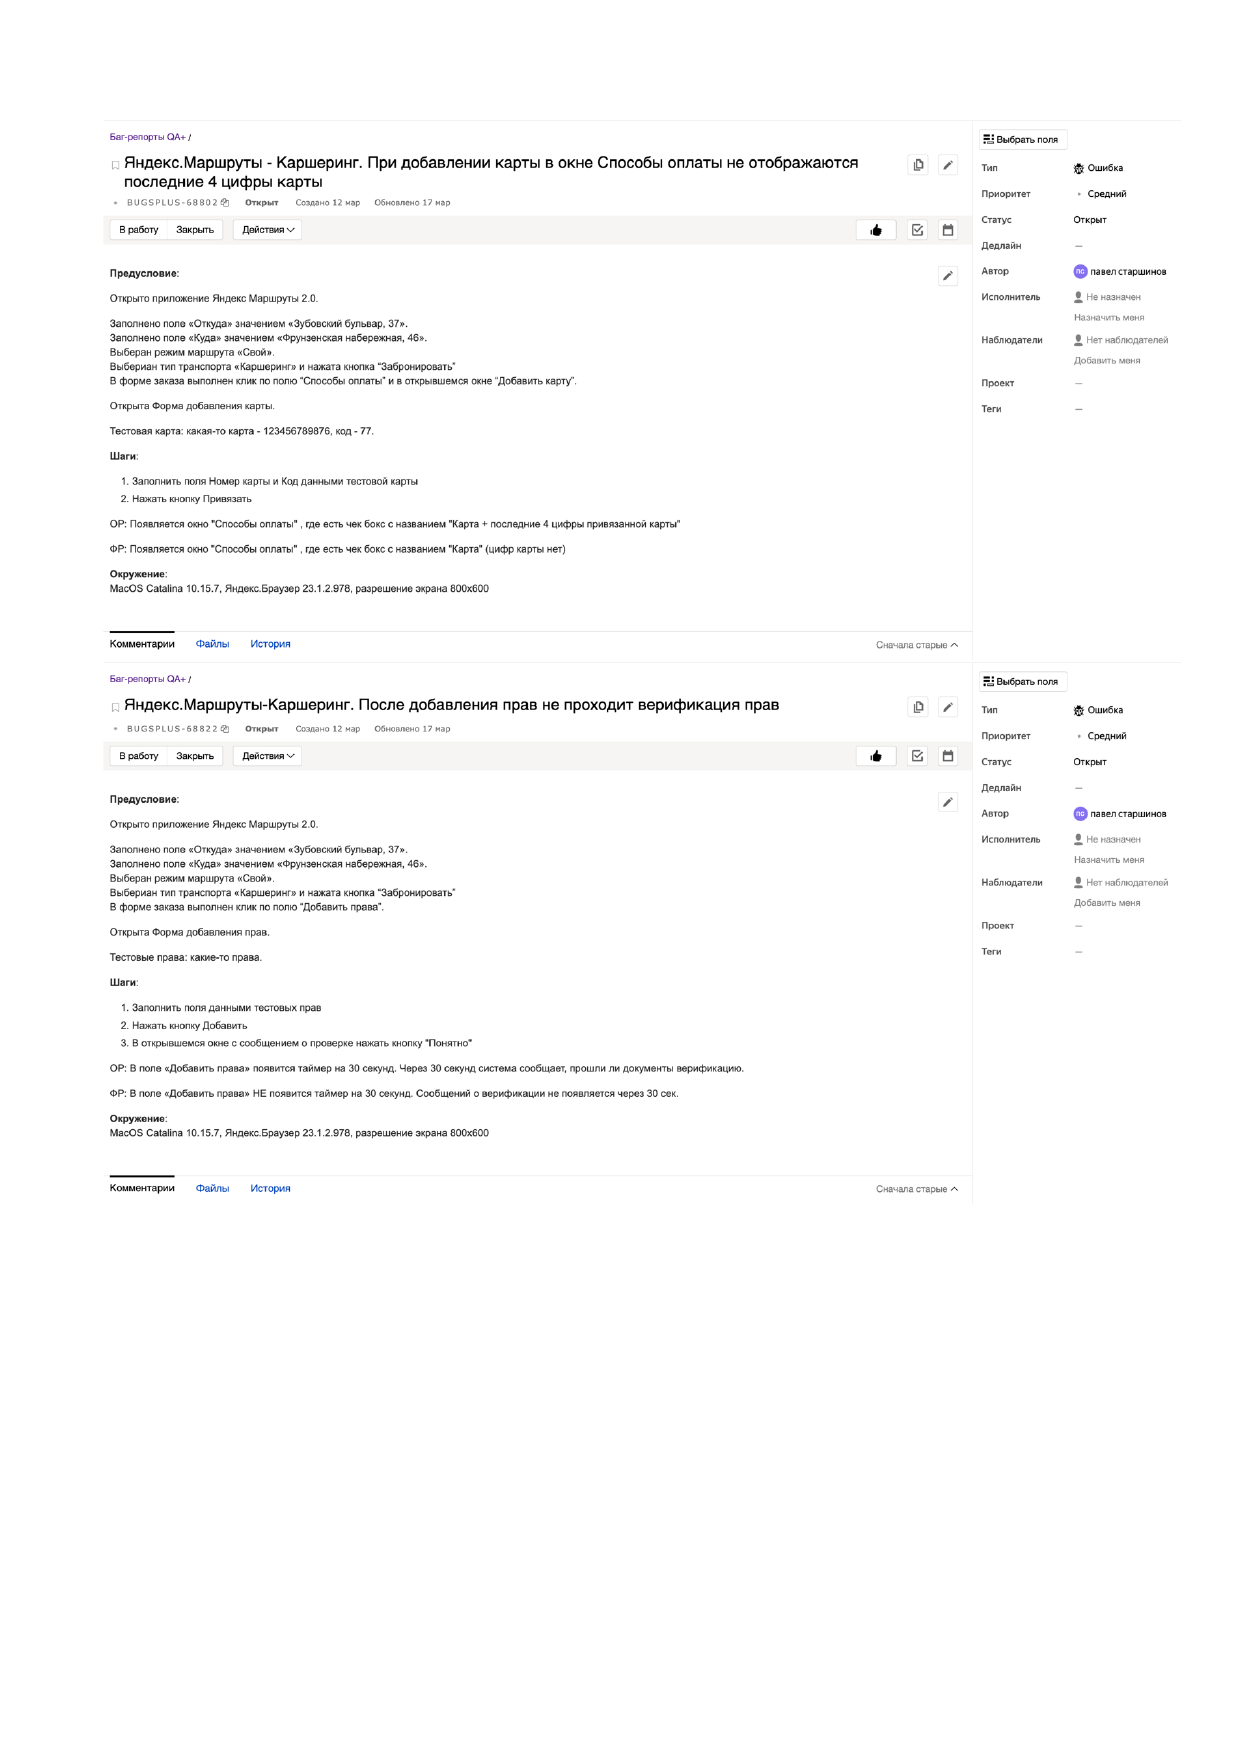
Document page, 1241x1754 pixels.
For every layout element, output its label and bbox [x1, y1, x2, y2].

picture [103, 118, 1182, 1204]
